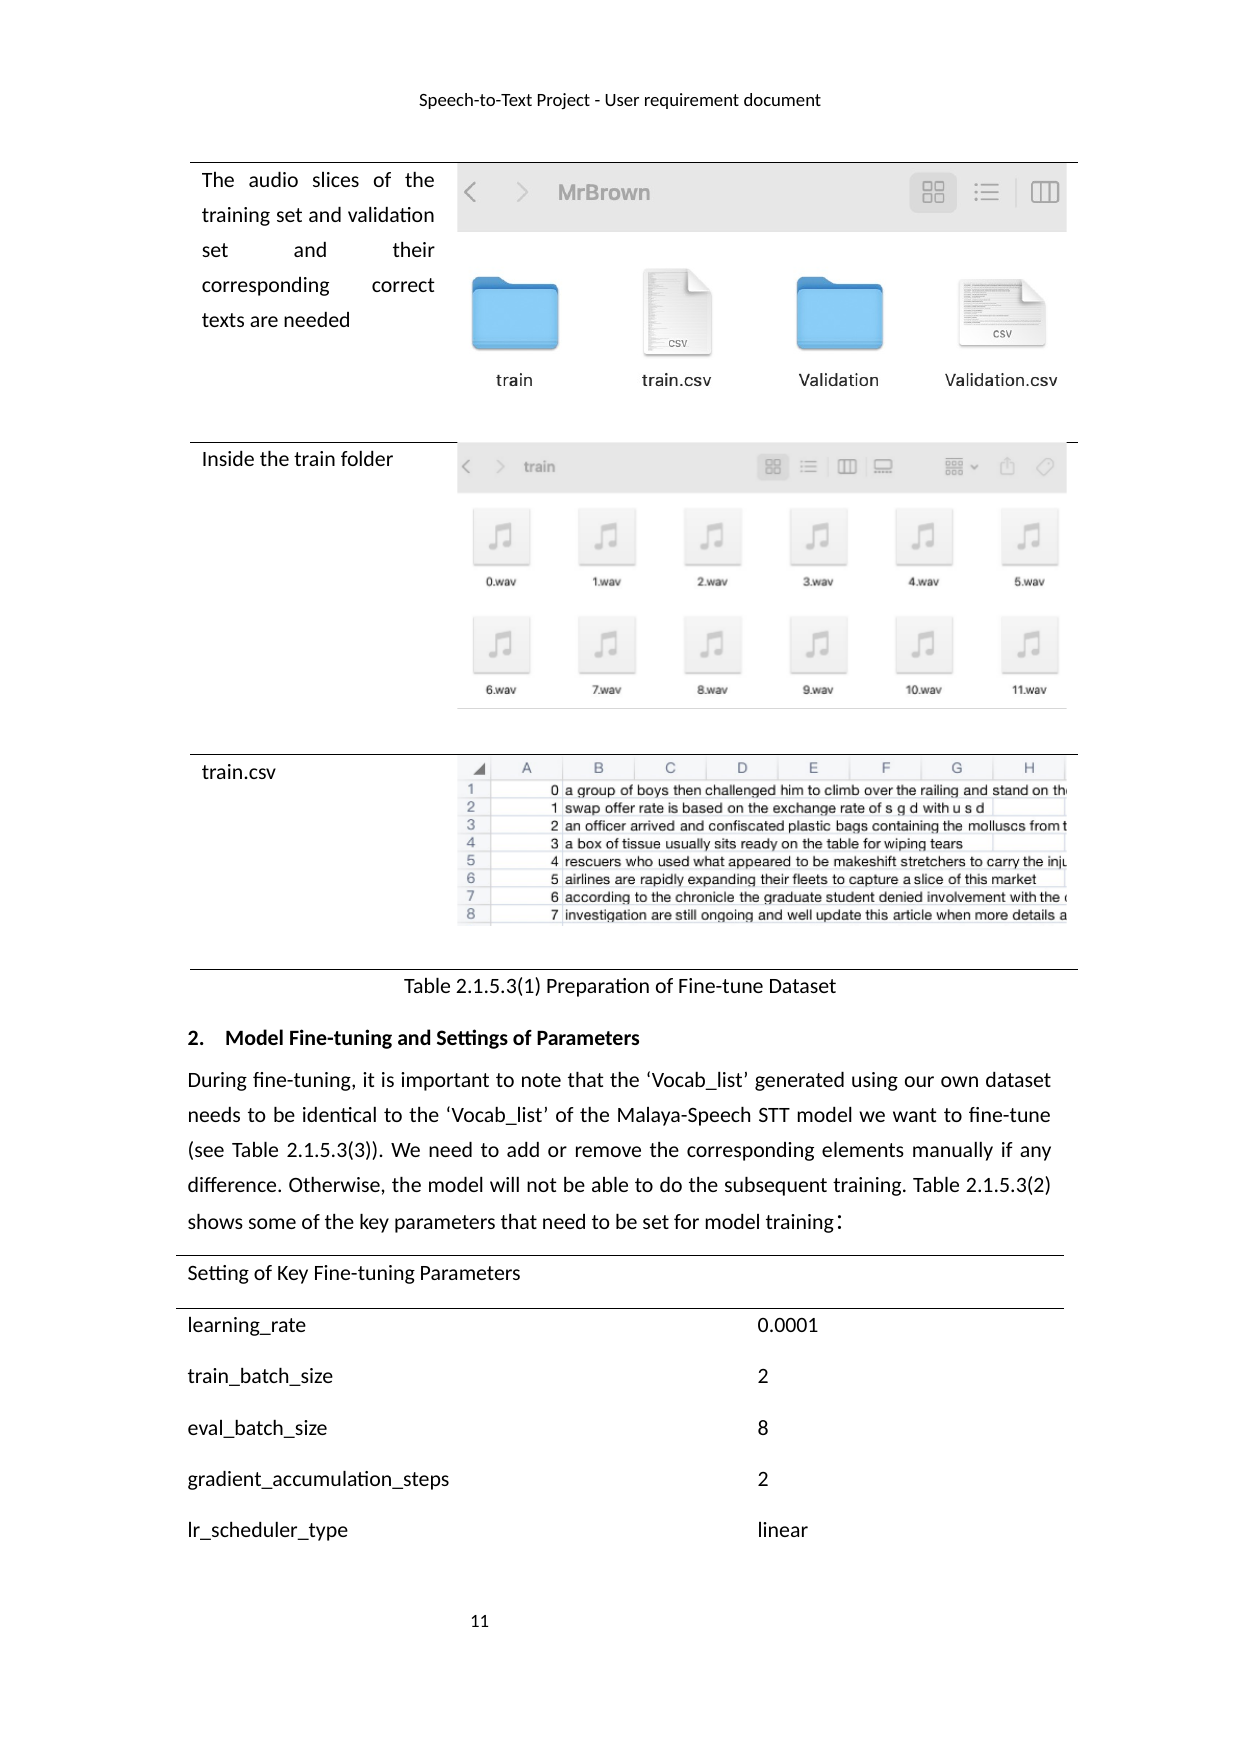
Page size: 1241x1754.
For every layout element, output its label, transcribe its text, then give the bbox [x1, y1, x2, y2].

table_cell 2 [746, 1462, 1064, 1513]
table_cell The audio slices of the training set and validation set and their corresponding correct texts are needed [190, 163, 446, 442]
table_cell train_batch_size [176, 1360, 746, 1411]
table_cell 8 [746, 1411, 1064, 1462]
table_cell learning_rate [176, 1309, 746, 1360]
picture [457, 755, 1067, 926]
table_cell [446, 755, 1078, 968]
table_cell [446, 443, 1078, 754]
table_cell Inside the train folder [190, 443, 446, 754]
table_cell train.csv [190, 755, 446, 968]
table_cell 0.0001 [746, 1309, 1064, 1360]
table_cell linear [746, 1513, 1064, 1564]
table_cell [446, 163, 1078, 442]
table_header Setting of Key Fine-tuning Parameters [176, 1256, 1064, 1308]
table_cell 2 [746, 1360, 1064, 1411]
text During fine-tuning, it is important to note that the ‘Vocab_list’ generated using our own dataset needs to be identical to the ‘Vocab_list’ of the Malaya-Speech STT model we want to fine-tune (see Table 2.1.5.3(3)). We need to add or remove the corresponding elements manually if any difference. Otherwise, the model will not be able to do the subsequent training. Table 2.1.5.3(2) shows some of the key parameters that need to be set for model training： [187, 1064, 1053, 1236]
text Table 2.1.5.3(1) Preparation of Fine-tune Dataset [187, 969, 1053, 1002]
picture [457, 442, 1067, 711]
picture [457, 163, 1067, 399]
table_cell eval_batch_size [176, 1411, 746, 1462]
list Model Fine-tuning and Settings of Parameters [187, 1021, 1053, 1053]
table_cell lr_scheduler_type [176, 1513, 746, 1564]
table_cell gradient_accumulation_steps [176, 1462, 746, 1513]
